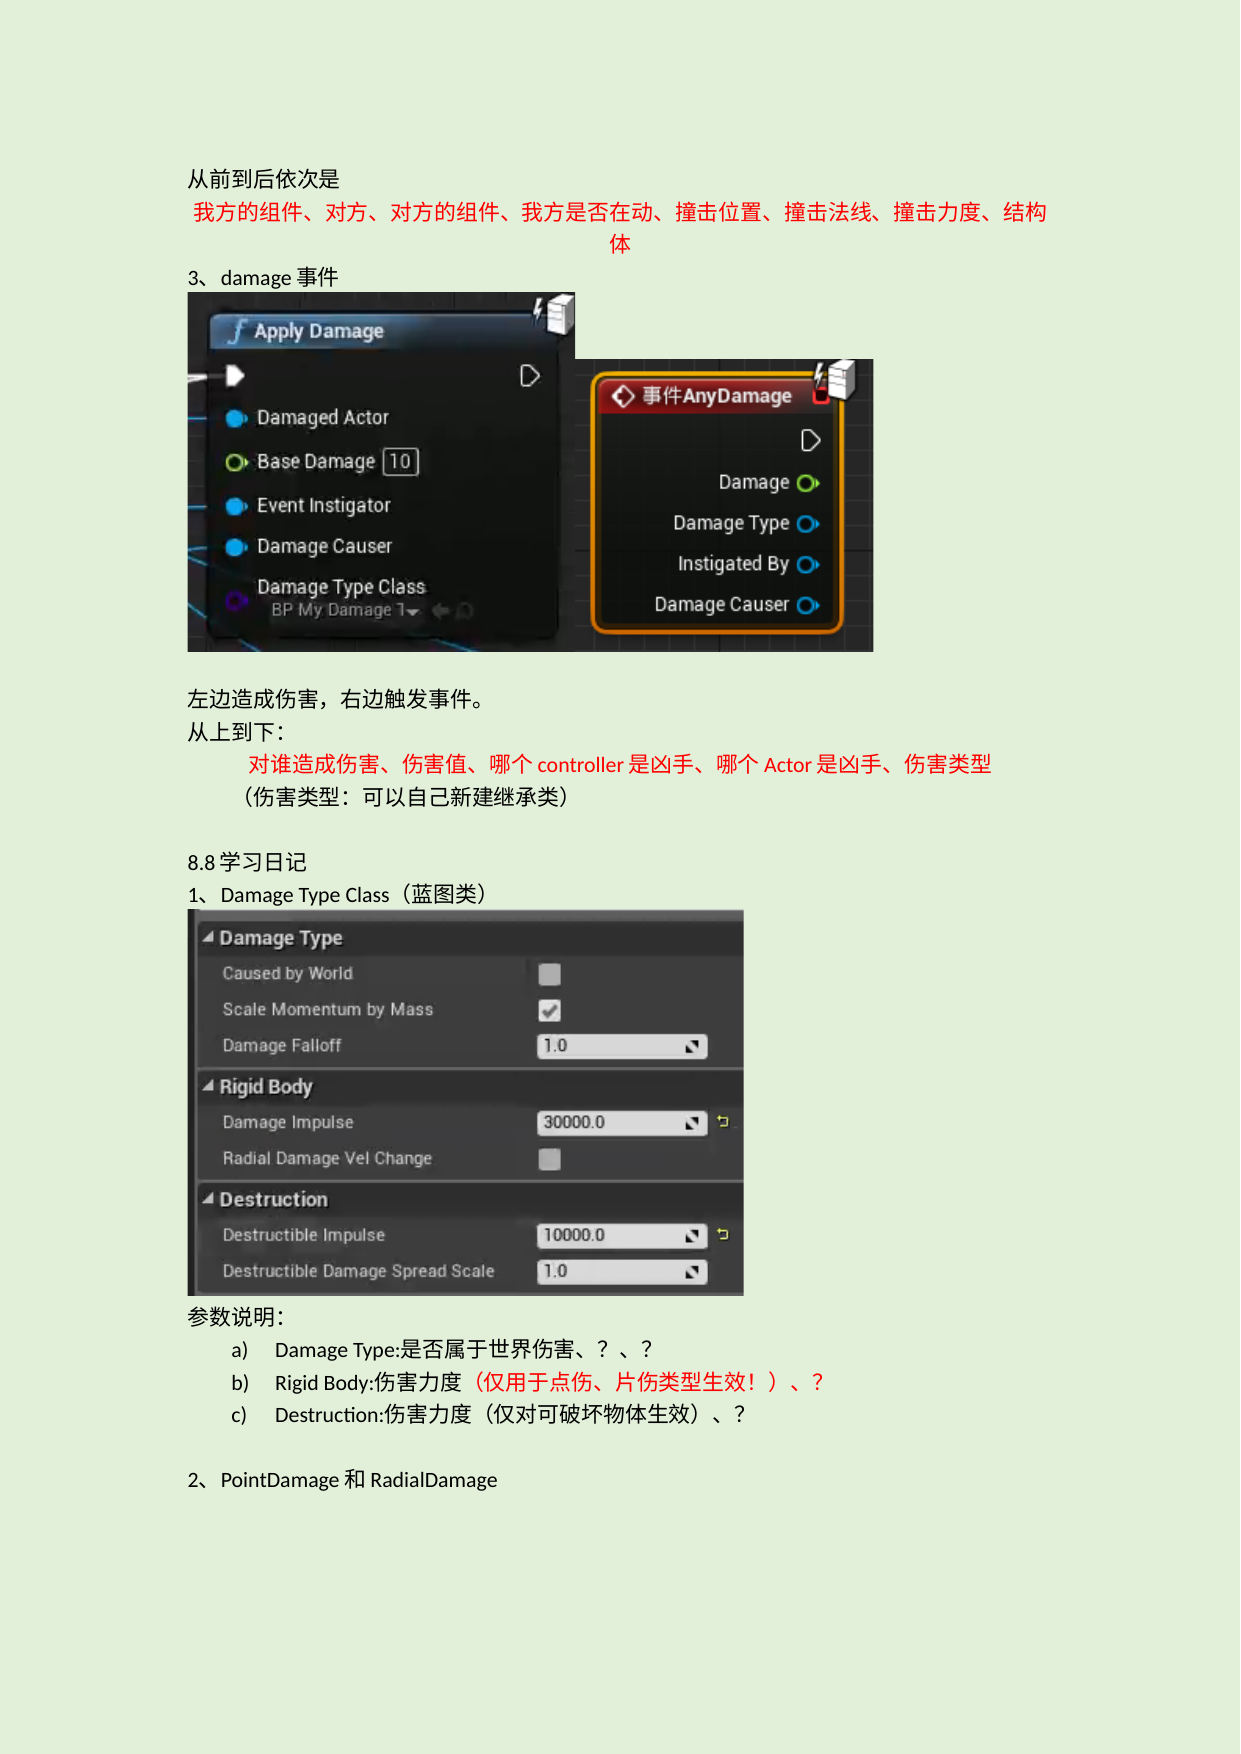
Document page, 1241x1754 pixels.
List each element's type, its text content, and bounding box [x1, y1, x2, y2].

text 1、Damage Type Class（蓝图类） [187, 877, 1053, 909]
list Destruction:伤害力度（仅对可破坏物体生效）、？ [231, 1397, 1053, 1429]
list PointDamage和RadialDamage [187, 1462, 1053, 1494]
text （伤害类型：可以自己新建继承类） [187, 779, 1053, 812]
text 从上到下： [187, 714, 1053, 747]
text 对谁造成伤害、伤害值、哪个controller是凶手、哪个Actor是凶手、伤害类型 [187, 747, 1053, 779]
list damage事件 [187, 259, 1053, 292]
list Damage Type:是否属于世界伤害、？、？ [231, 1332, 1053, 1364]
list Rigid Body:伤害力度（仅用于点伤、片伤类型生效！）、？ [231, 1364, 1053, 1397]
text 从前到后依次是 [187, 162, 1053, 194]
text 我方的组件、对方、对方的组件、我方是否在动、撞击位置、撞击法线、撞击力度、结构体 [187, 194, 1053, 259]
picture [187, 292, 874, 652]
text 参数说明： [187, 1299, 1053, 1332]
text 8.8学习日记 [187, 844, 1053, 877]
text 左边造成伤害，右边触发事件。 [187, 682, 1053, 714]
picture [187, 909, 744, 1296]
